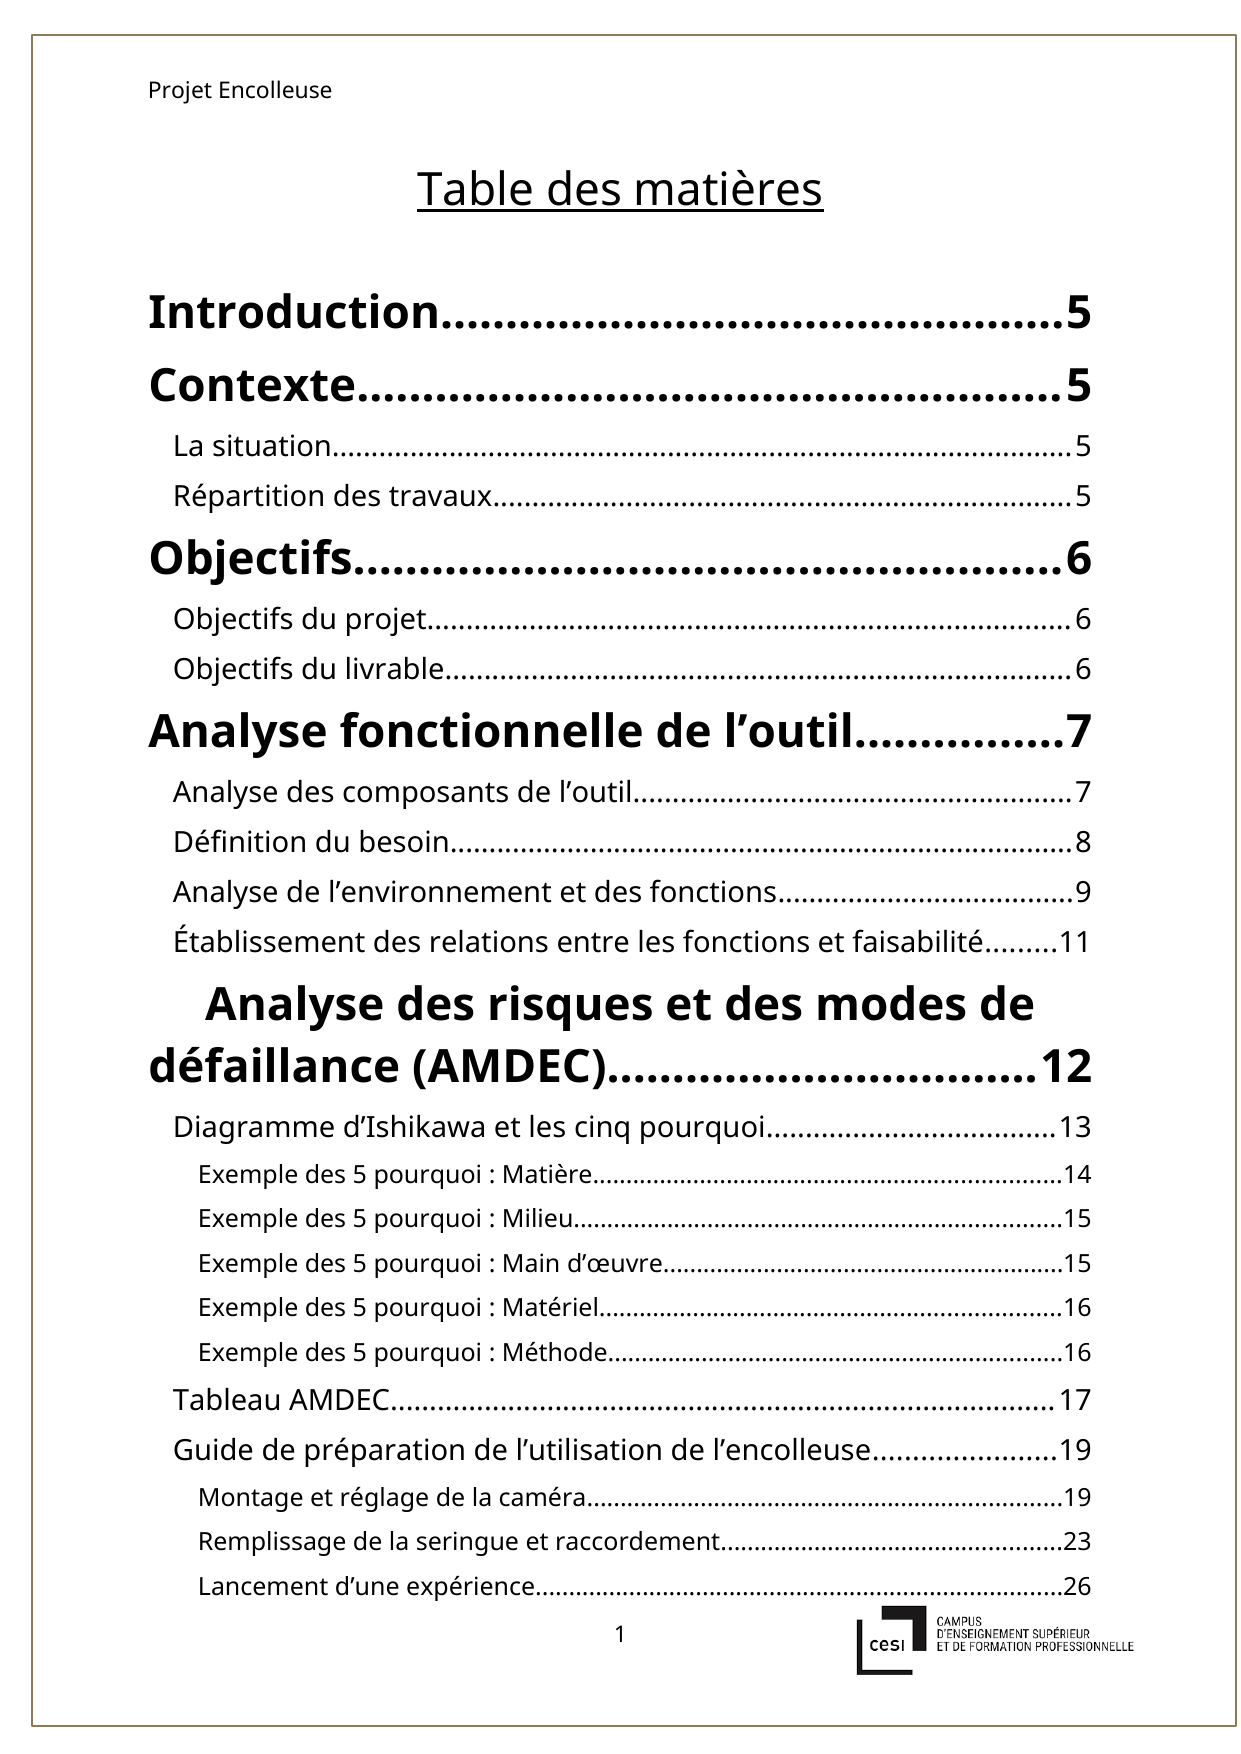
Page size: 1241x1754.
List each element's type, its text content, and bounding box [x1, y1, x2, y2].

text Objectifs 6 [148, 525, 1093, 587]
text Objectifs du projet 6 [173, 598, 1093, 638]
text Montage et réglage de la caméra 19 [198, 1479, 1093, 1513]
text Introduction 5 [148, 279, 1093, 342]
text Analyse des composants de l’outil 7 [173, 771, 1093, 811]
text Guide de préparation de l’utilisation de l’encolleuse 19 [173, 1429, 1093, 1469]
text Définition du besoin 8 [173, 821, 1093, 861]
text Contexte 5 [148, 352, 1093, 414]
text Tableau AMDEC 17 [173, 1379, 1093, 1419]
text Établissement des relations entre les fonctions et faisabilité 11 [173, 921, 1093, 961]
text Exemple des 5 pourquoi : Main d’œuvre 15 [198, 1246, 1093, 1280]
picture [845, 1594, 1144, 1686]
text Lancement d’une expérience 26 [198, 1568, 1093, 1602]
text Exemple des 5 pourquoi : Matière 14 [198, 1157, 1093, 1191]
text Analyse fonctionnelle de l’outil 7 [148, 698, 1093, 761]
text Objectifs du livrable 6 [173, 648, 1093, 688]
text Analyse des risques et des modes de défaillance (AMDEC) 12 [148, 971, 1093, 1096]
text Exemple des 5 pourquoi : Matériel 16 [198, 1290, 1093, 1324]
text Répartition des travaux 5 [173, 475, 1093, 515]
text La situation 5 [173, 425, 1093, 464]
text Exemple des 5 pourquoi : Milieu 15 [198, 1201, 1093, 1235]
text Analyse de l’environnement et des fonctions 9 [173, 871, 1093, 911]
text Table des matières [148, 156, 1093, 218]
text Remplissage de la seringue et raccordement 23 [198, 1524, 1093, 1558]
text Exemple des 5 pourquoi : Méthode 16 [198, 1334, 1093, 1369]
text Diagramme d’Ishikawa et les cinq pourquoi 13 [173, 1107, 1093, 1146]
